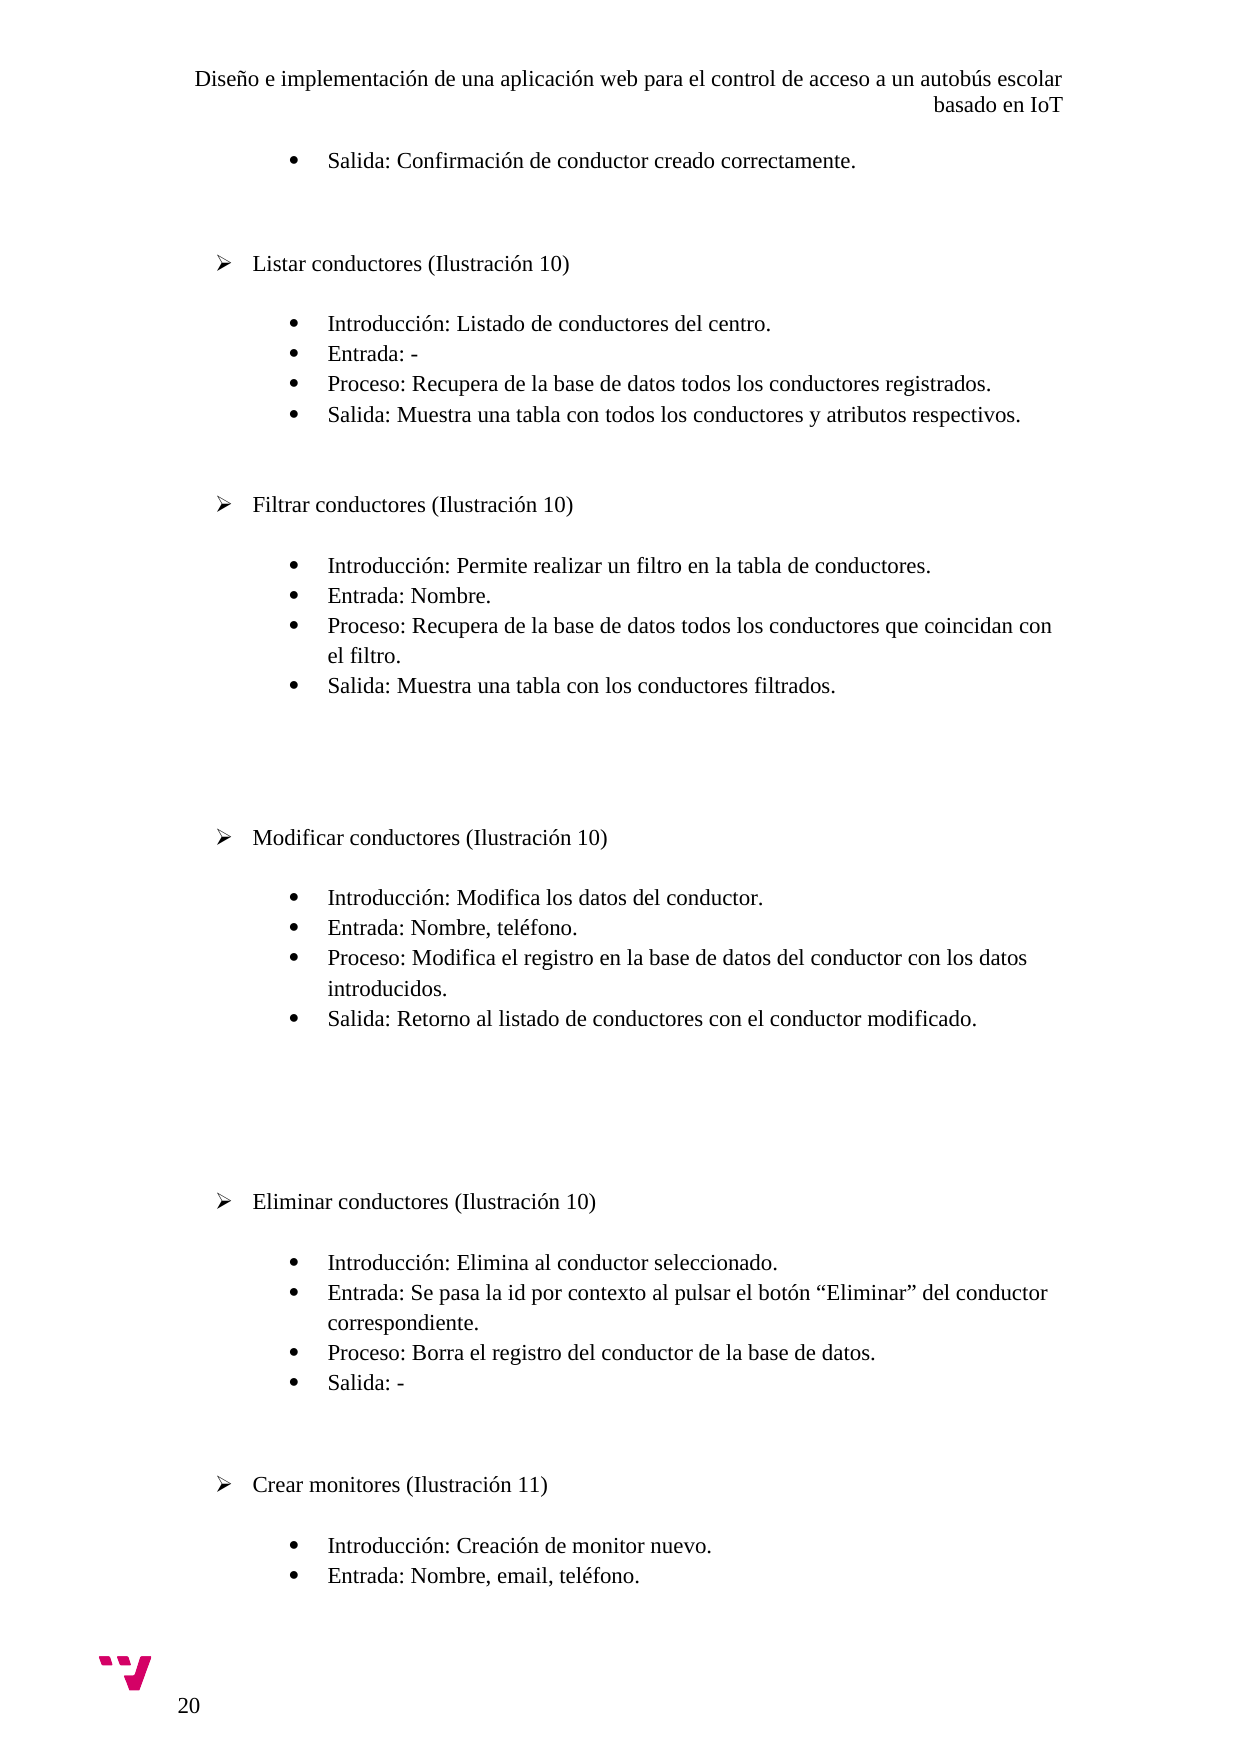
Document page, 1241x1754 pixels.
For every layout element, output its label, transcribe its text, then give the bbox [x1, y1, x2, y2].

list Introducción: Creación de monitor nuevo. [290, 1532, 1063, 1558]
list Entrada: Nombre. [290, 582, 1063, 608]
list Salida: Muestra una tabla con los conductores filtrados. [290, 673, 1063, 699]
list Entrada: Se pasa la id por contexto al pulsar el botón “Eliminar” del conductor correspondiente. [290, 1279, 1063, 1335]
list Proceso: Recupera de la base de datos todos los conductores que coincidan con el filtro. [290, 612, 1063, 669]
list Proceso: Modifica el registro en la base de datos del conductor con los datos introducidos. [290, 944, 1063, 1001]
list Salida: Muestra una tabla con todos los conductores y atributos respectivos. [290, 401, 1063, 427]
list Proceso: Borra el registro del conductor de la base de datos. [290, 1339, 1063, 1366]
list Proceso: Recupera de la base de datos todos los conductores registrados. [290, 371, 1063, 397]
list Listar conductores (Ilustración 10) [215, 250, 1063, 276]
list Crear monitores (Ilustración 11) [215, 1472, 1063, 1498]
list Salida: Confirmación de conductor creado correctamente. [290, 148, 1063, 174]
list Entrada: - [290, 340, 1063, 367]
list Entrada: Nombre, teléfono. [290, 914, 1063, 941]
list Introducción: Listado de conductores del centro. [290, 310, 1063, 336]
list Filtrar conductores (Ilustración 10) [215, 491, 1063, 518]
list Salida: Retorno al listado de conductores con el conductor modificado. [290, 1005, 1063, 1031]
list Modificar conductores (Ilustración 10) [215, 824, 1063, 850]
list Introducción: Modifica los datos del conductor. [290, 884, 1063, 910]
list Eliminar conductores (Ilustración 10) [215, 1188, 1063, 1214]
list Salida: - [290, 1369, 1063, 1396]
picture [98, 1656, 152, 1691]
list Entrada: Nombre, email, teléfono. [290, 1562, 1063, 1588]
list Introducción: Elimina al conductor seleccionado. [290, 1249, 1063, 1275]
list Introducción: Permite realizar un filtro en la tabla de conductores. [290, 552, 1063, 578]
